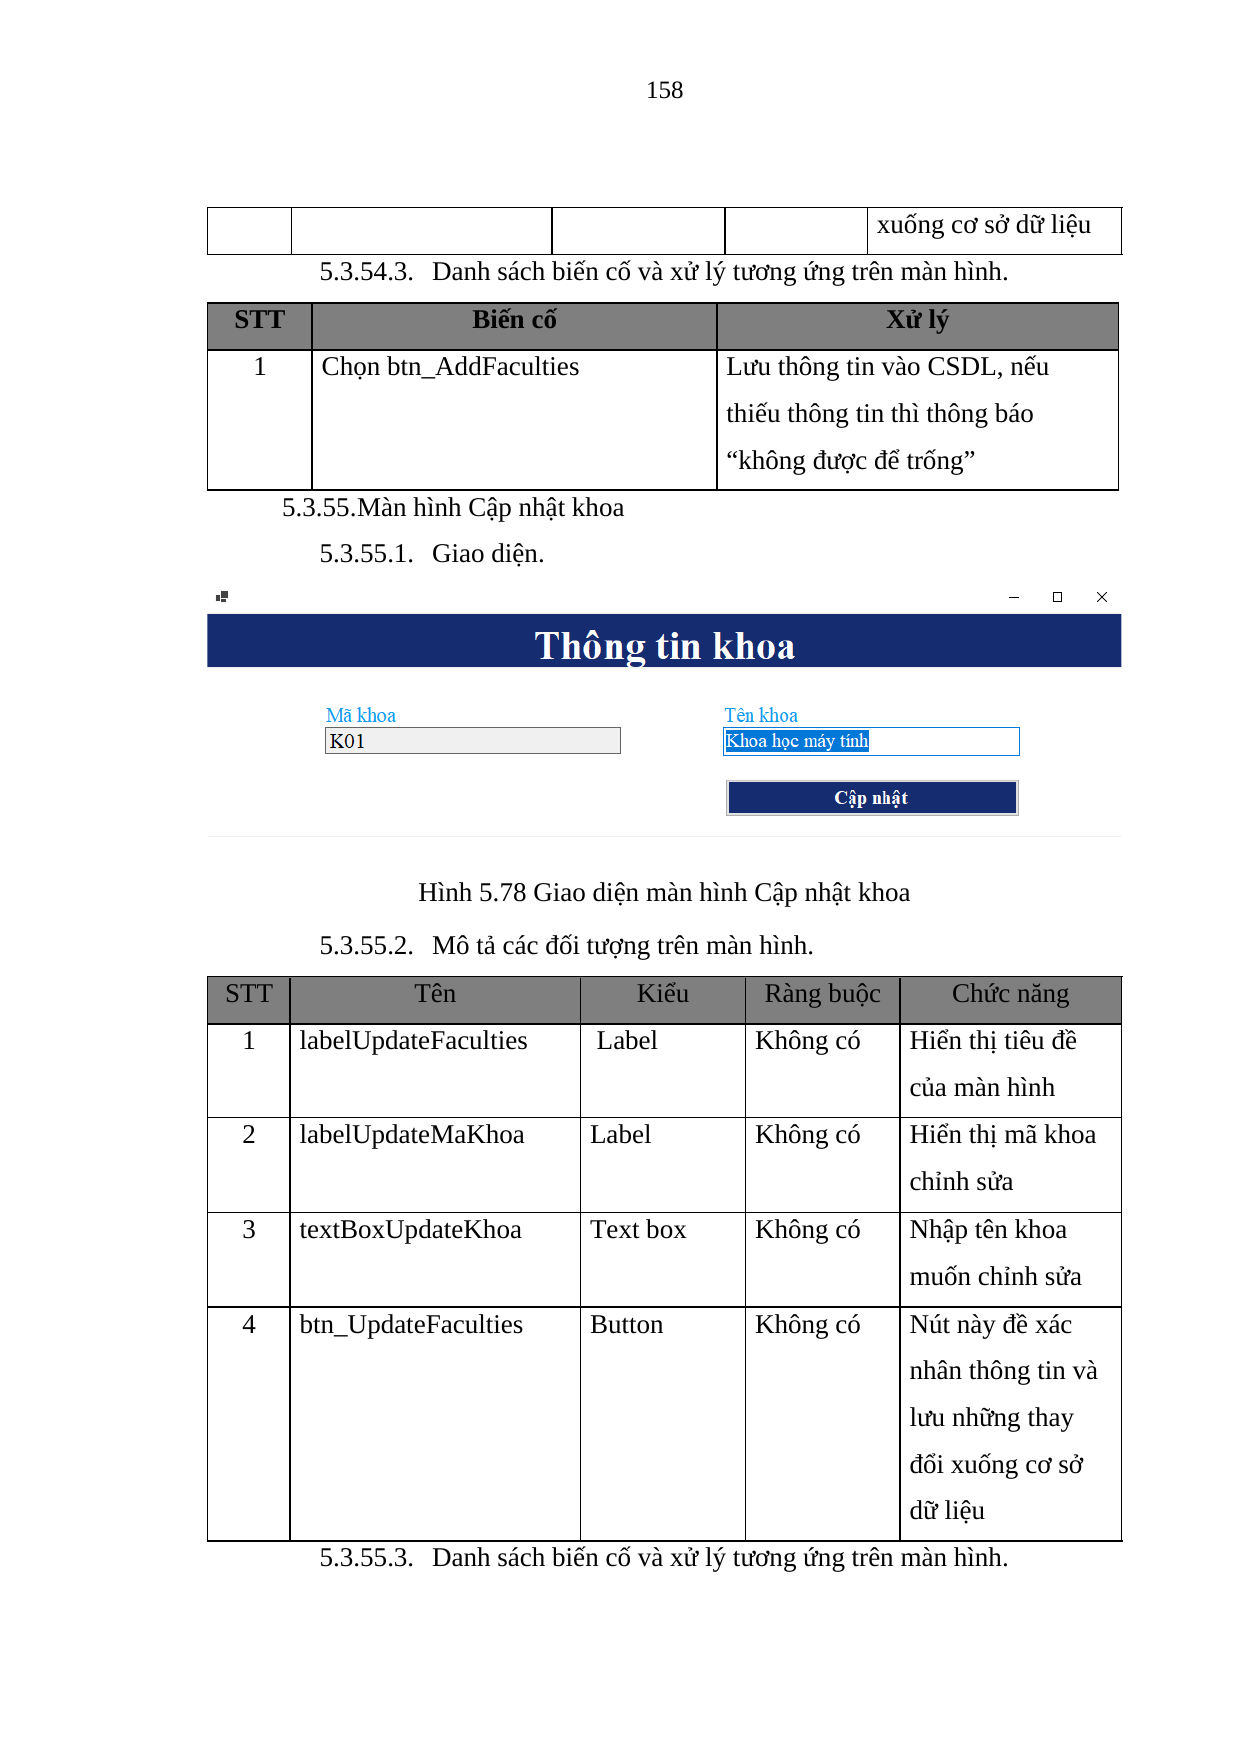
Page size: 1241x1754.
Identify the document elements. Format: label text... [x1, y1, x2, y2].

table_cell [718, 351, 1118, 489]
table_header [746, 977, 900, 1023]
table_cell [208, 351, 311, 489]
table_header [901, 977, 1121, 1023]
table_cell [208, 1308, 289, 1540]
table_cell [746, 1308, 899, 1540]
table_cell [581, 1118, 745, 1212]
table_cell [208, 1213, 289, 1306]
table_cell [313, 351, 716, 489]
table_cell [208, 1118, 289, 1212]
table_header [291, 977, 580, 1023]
list Mô tả các đối tượng trên màn hình. [319, 929, 1122, 960]
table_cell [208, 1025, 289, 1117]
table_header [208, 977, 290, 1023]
list Danh sách biến cố và xử lý tương ứng trên màn hình. [319, 255, 1122, 286]
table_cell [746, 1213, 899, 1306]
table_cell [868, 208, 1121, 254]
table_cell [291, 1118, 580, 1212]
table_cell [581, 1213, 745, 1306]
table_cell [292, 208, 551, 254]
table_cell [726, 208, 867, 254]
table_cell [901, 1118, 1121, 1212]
text Hình 5.78 Giao diện màn hình Cập nhật khoa [207, 876, 1122, 907]
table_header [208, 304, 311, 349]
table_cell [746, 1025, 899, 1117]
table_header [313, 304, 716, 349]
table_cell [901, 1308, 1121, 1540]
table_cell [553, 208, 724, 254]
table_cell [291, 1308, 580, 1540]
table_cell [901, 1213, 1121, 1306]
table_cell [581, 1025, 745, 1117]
picture [207, 584, 1122, 837]
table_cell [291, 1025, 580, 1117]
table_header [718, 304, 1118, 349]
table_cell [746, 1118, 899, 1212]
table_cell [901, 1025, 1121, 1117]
list Màn hình Cập nhật khoa [282, 491, 1122, 522]
list Giao diện. [319, 537, 1122, 569]
list Danh sách biến cố và xử lý tương ứng trên màn hình. [319, 1542, 1122, 1573]
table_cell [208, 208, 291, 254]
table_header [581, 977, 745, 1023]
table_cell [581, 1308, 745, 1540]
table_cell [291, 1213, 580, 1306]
